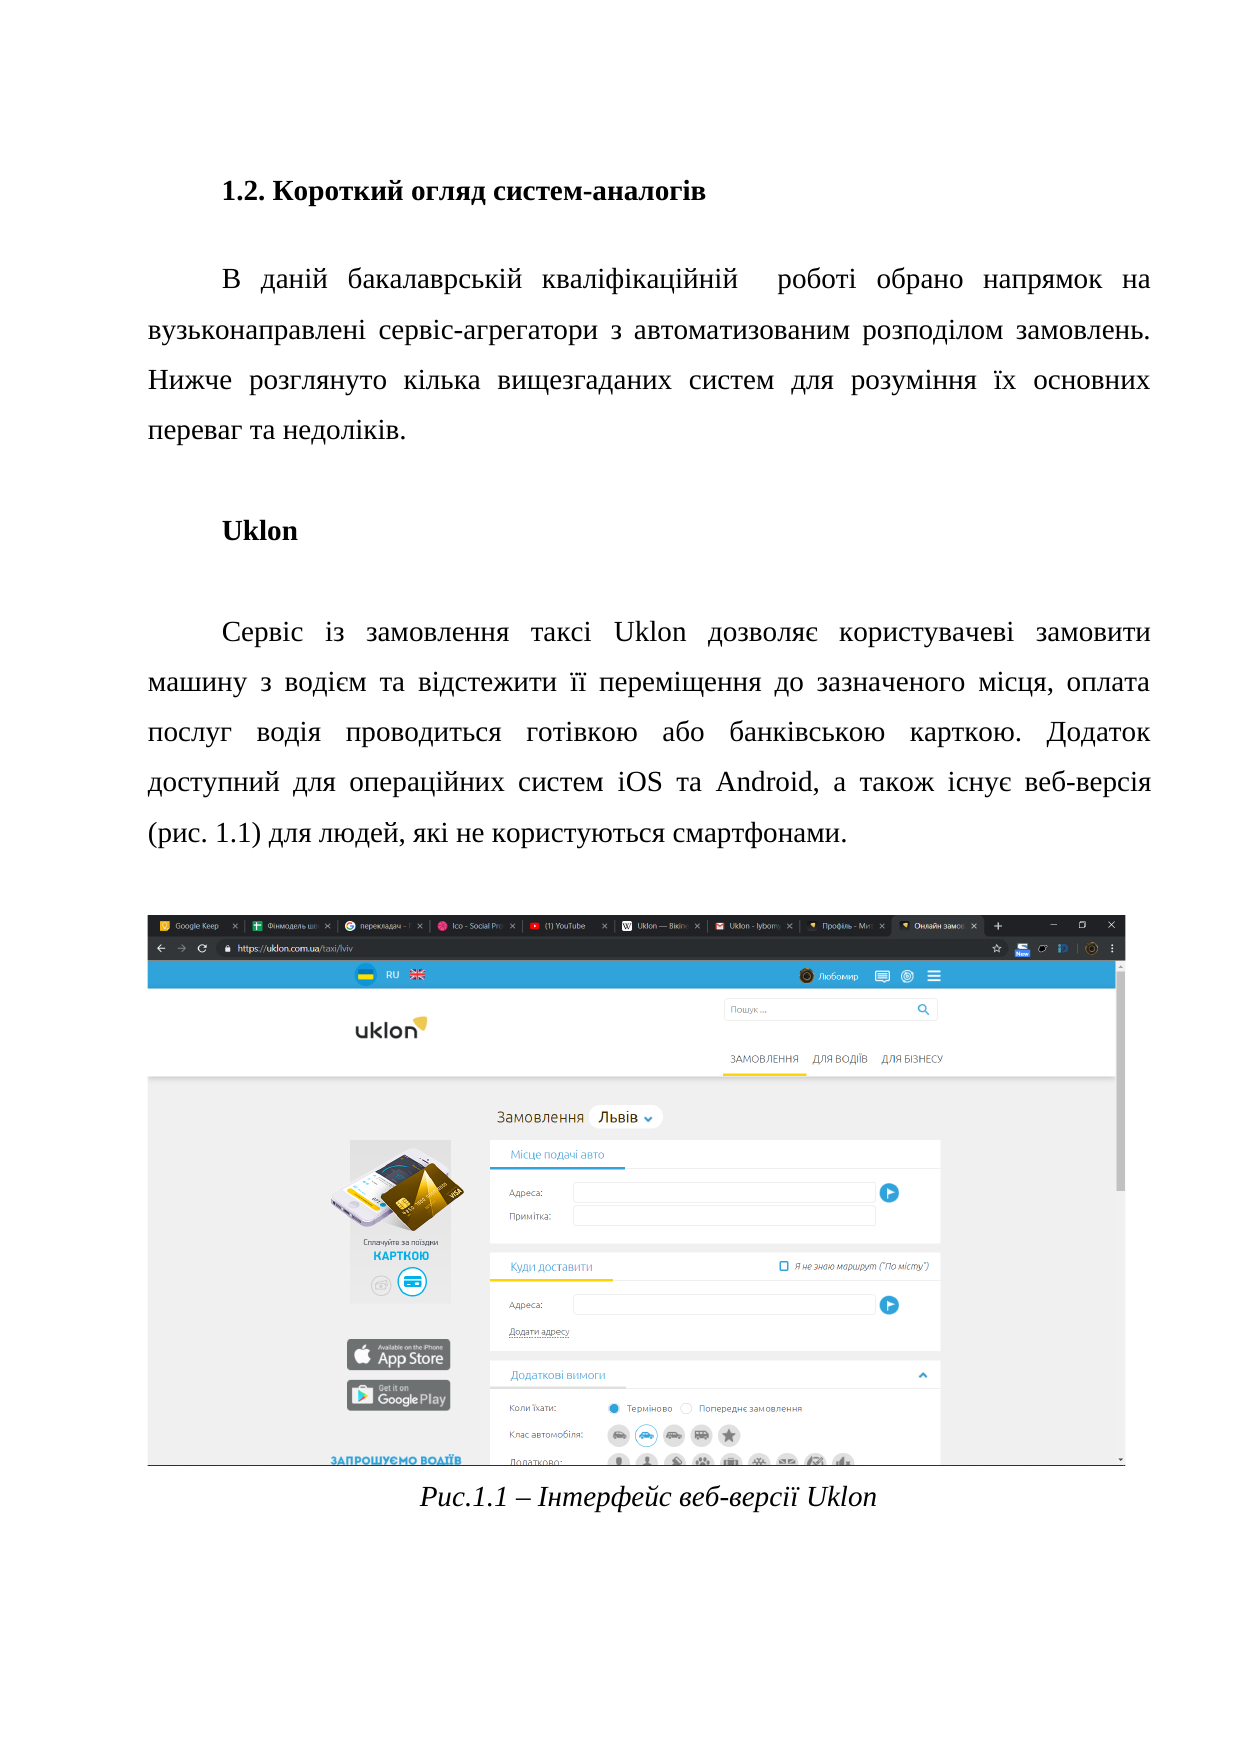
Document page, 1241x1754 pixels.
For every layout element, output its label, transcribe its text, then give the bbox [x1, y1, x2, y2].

text Рис.1.1 – Інтерфейс веб-версії Uklon [148, 1479, 1152, 1513]
text В даній бакалаврській кваліфікаційній роботі обрано напрямок на вузьконаправлені сервіс-агрегатори з автоматизованим розподілом замовлень. Нижче розглянуто кілька вищезгаданих систем для розуміння їх основних переваг та недоліків. [148, 261, 1152, 446]
text Uklon [148, 513, 1152, 547]
picture [147, 915, 1126, 1466]
subtitle 1.2. Короткий огляд систем-аналогів [148, 173, 1152, 206]
text Сервіс із замовлення таксі Uklon дозволяє користувачеві замовити машину з водієм та відстежити її переміщення до зазначеного місця, оплата послуг водія проводиться готівкою або банківською карткою. Додаток доступний для операційних систем iOS та Android, а також існує веб-версія (рис. 1.1) для людей, які не користуються смартфонами. [148, 614, 1152, 848]
